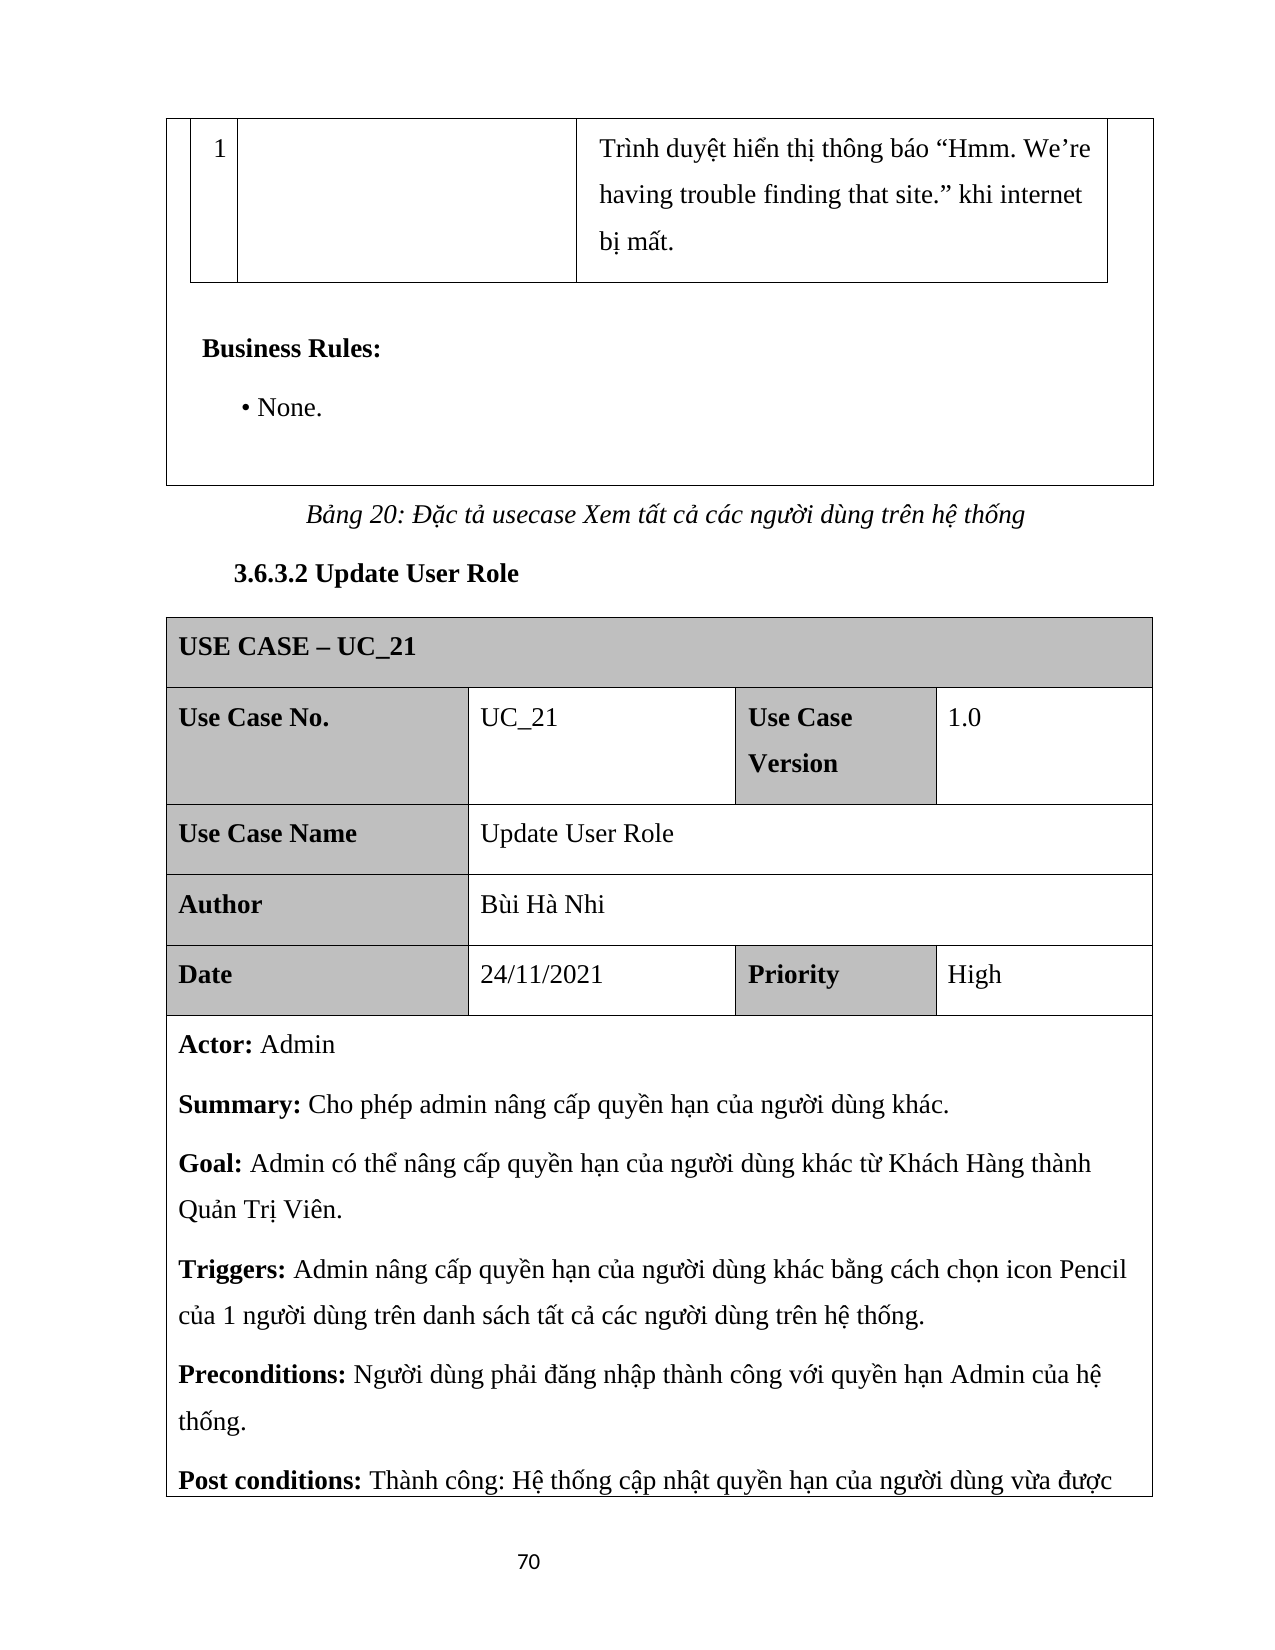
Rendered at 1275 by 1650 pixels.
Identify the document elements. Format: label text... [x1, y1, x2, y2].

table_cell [167, 1016, 1152, 1496]
table_cell Author [167, 875, 468, 945]
table_cell Use Case Version [736, 688, 936, 804]
text Bảng 20: Đặc tả usecase Xem tất cả các người dùng trên hệ thống [177, 498, 1157, 529]
table_header [1108, 119, 1153, 485]
table_header [167, 119, 191, 485]
table_cell 24/11/2021 [469, 946, 735, 1015]
table_header [238, 119, 576, 282]
subtitle 3.6.3.2 Update User Role [177, 558, 1157, 589]
table_cell Use Case Name [167, 805, 468, 874]
table_cell Bùi Hà Nhi [469, 875, 1152, 945]
table_cell Business Rules: • None. [191, 283, 1108, 485]
table_cell 1.0 [937, 688, 1152, 804]
table_cell Update User Role [469, 805, 1152, 874]
table_cell Use Case No. [167, 688, 468, 804]
table_header 1 [191, 119, 237, 282]
table_header Trình duyệt hiển thị thông báo “Hmm. We’re having trouble finding that site.” khi internet bị mất. [577, 119, 1107, 282]
table_cell Priority [736, 946, 936, 1015]
table_cell UC_21 [469, 688, 735, 804]
table_header USE CASE – UC_21 [167, 618, 1152, 687]
table_cell Date [167, 946, 468, 1015]
table_cell High [937, 946, 1152, 1015]
